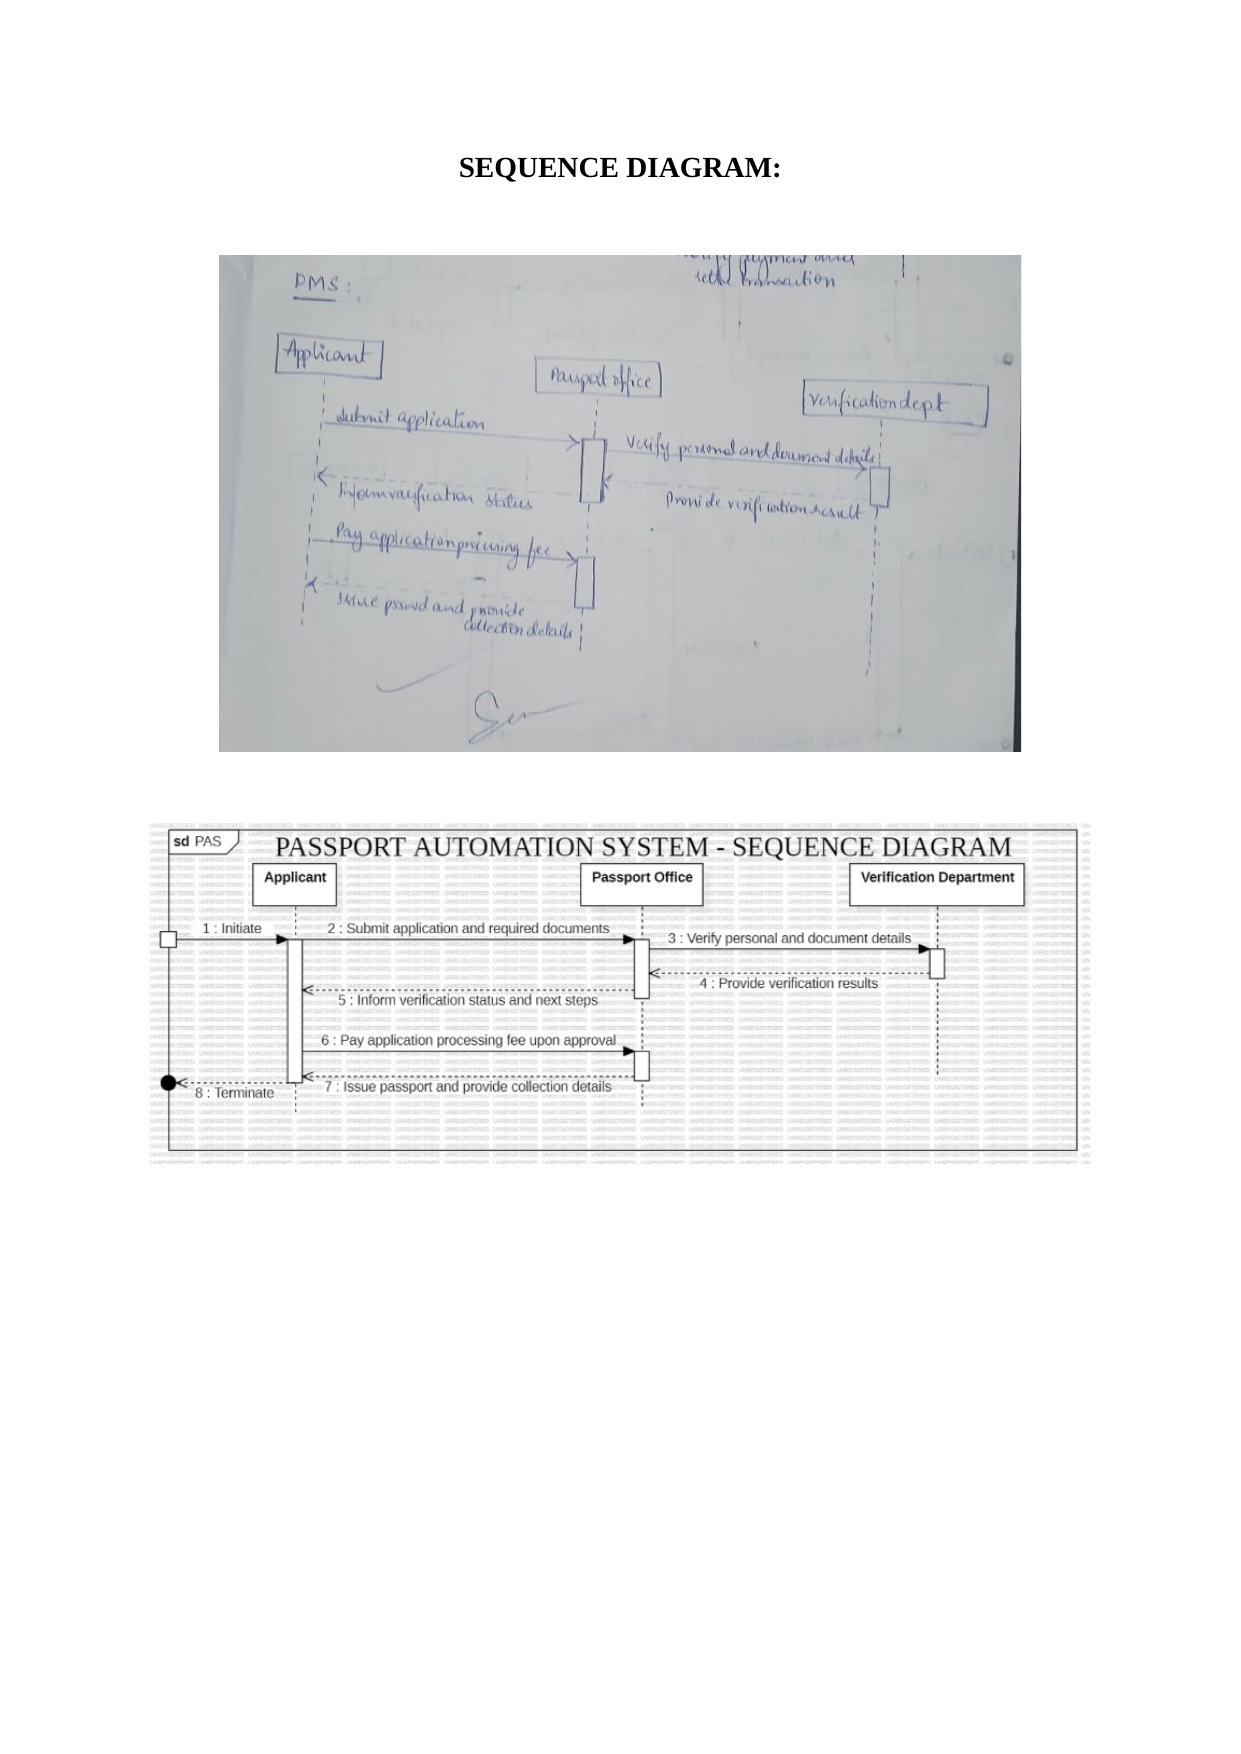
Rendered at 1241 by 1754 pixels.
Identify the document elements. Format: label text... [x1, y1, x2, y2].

picture [219, 255, 1022, 752]
picture [150, 822, 1091, 1164]
text SEQUENCE DIAGRAM: [150, 150, 1090, 183]
